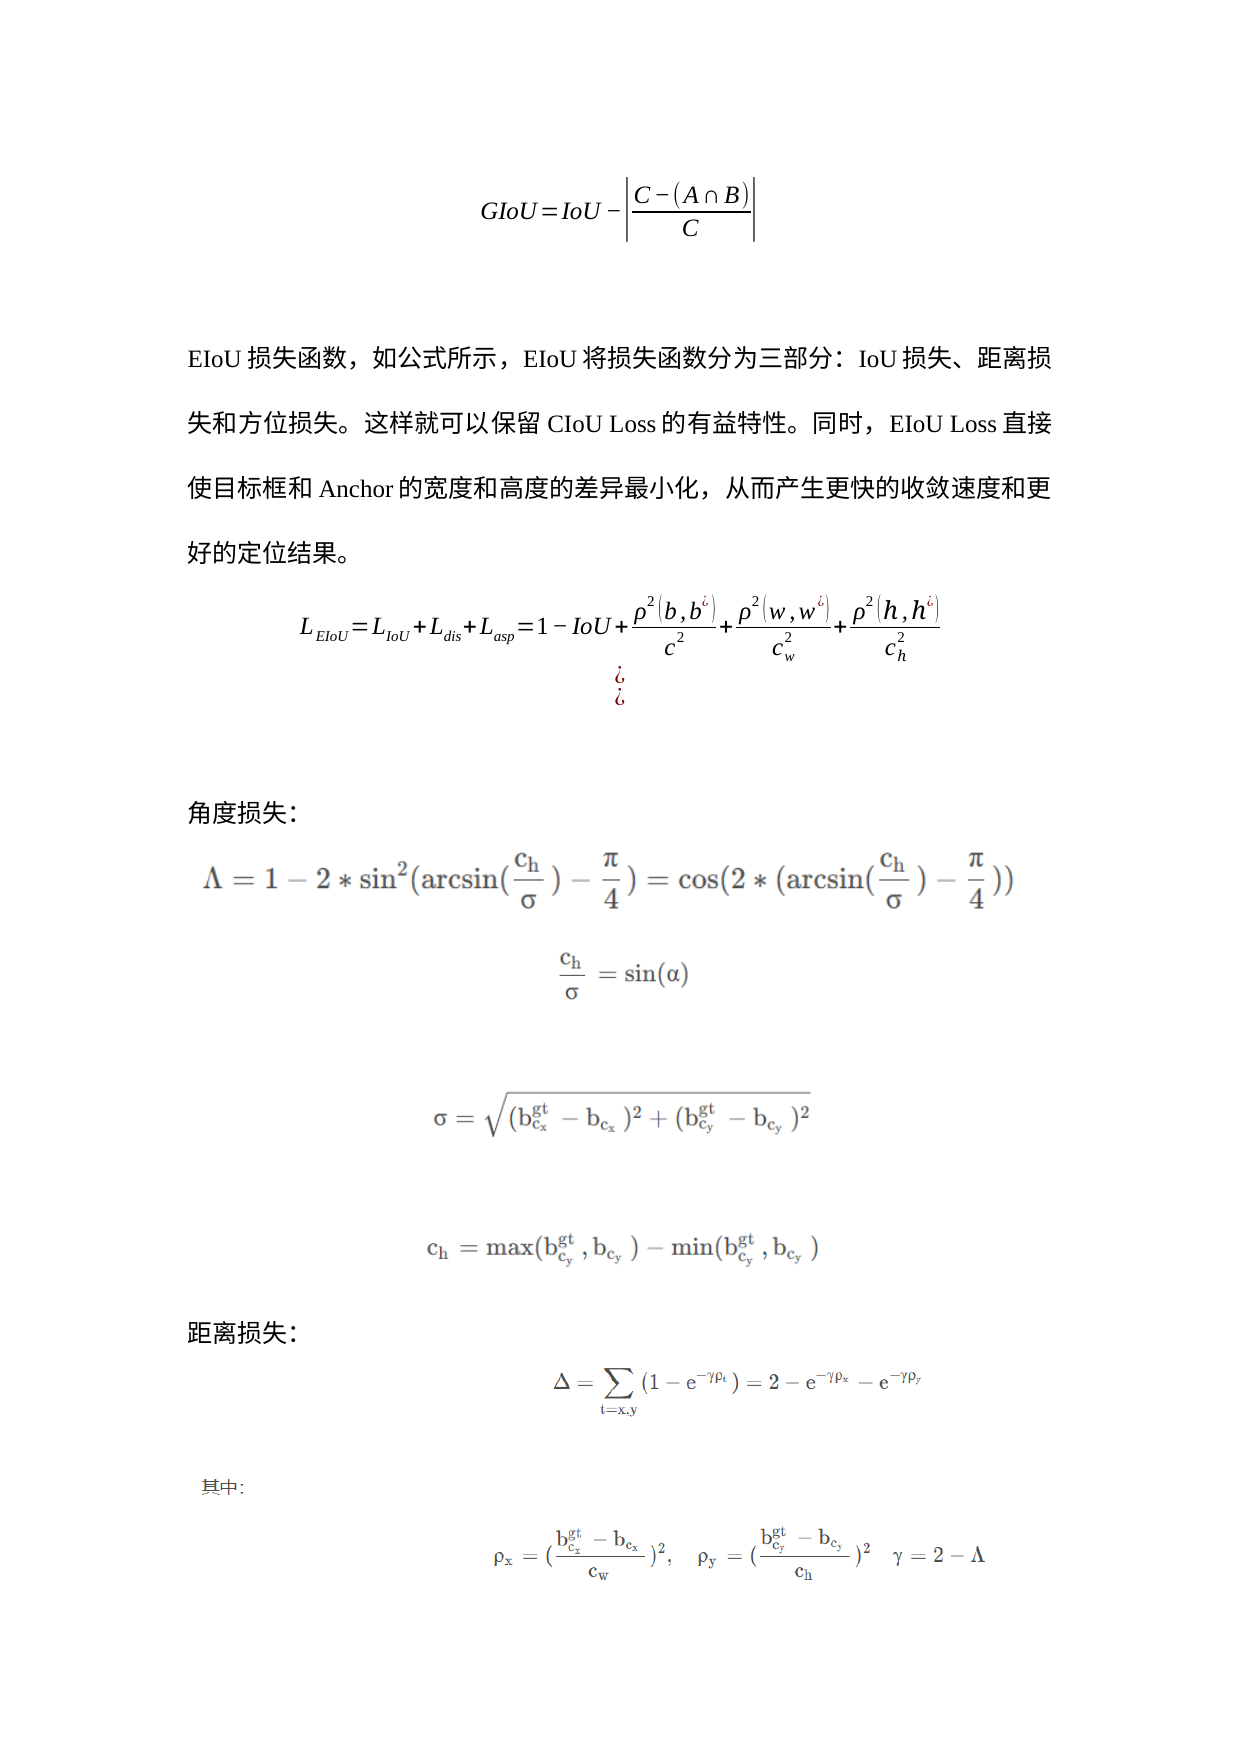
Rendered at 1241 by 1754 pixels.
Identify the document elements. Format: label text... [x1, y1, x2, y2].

text EIoU损失函数，如公式所示，EIoU将损失函数分为三部分：IoU损失、距离损失和方位损失。这样就可以保留 CIoU Loss的有益特性。同时，EIoU Loss直接使目标框和Anchor的宽度和高度的差异最小化，从而产生更快的收敛速度和更好的定位结果。 [187, 324, 1053, 584]
picture [187, 1364, 1053, 1589]
picture [368, 942, 872, 1277]
text 角度损失： [187, 779, 1053, 844]
picture [187, 844, 1052, 920]
text 距离损失： [187, 1299, 1053, 1364]
